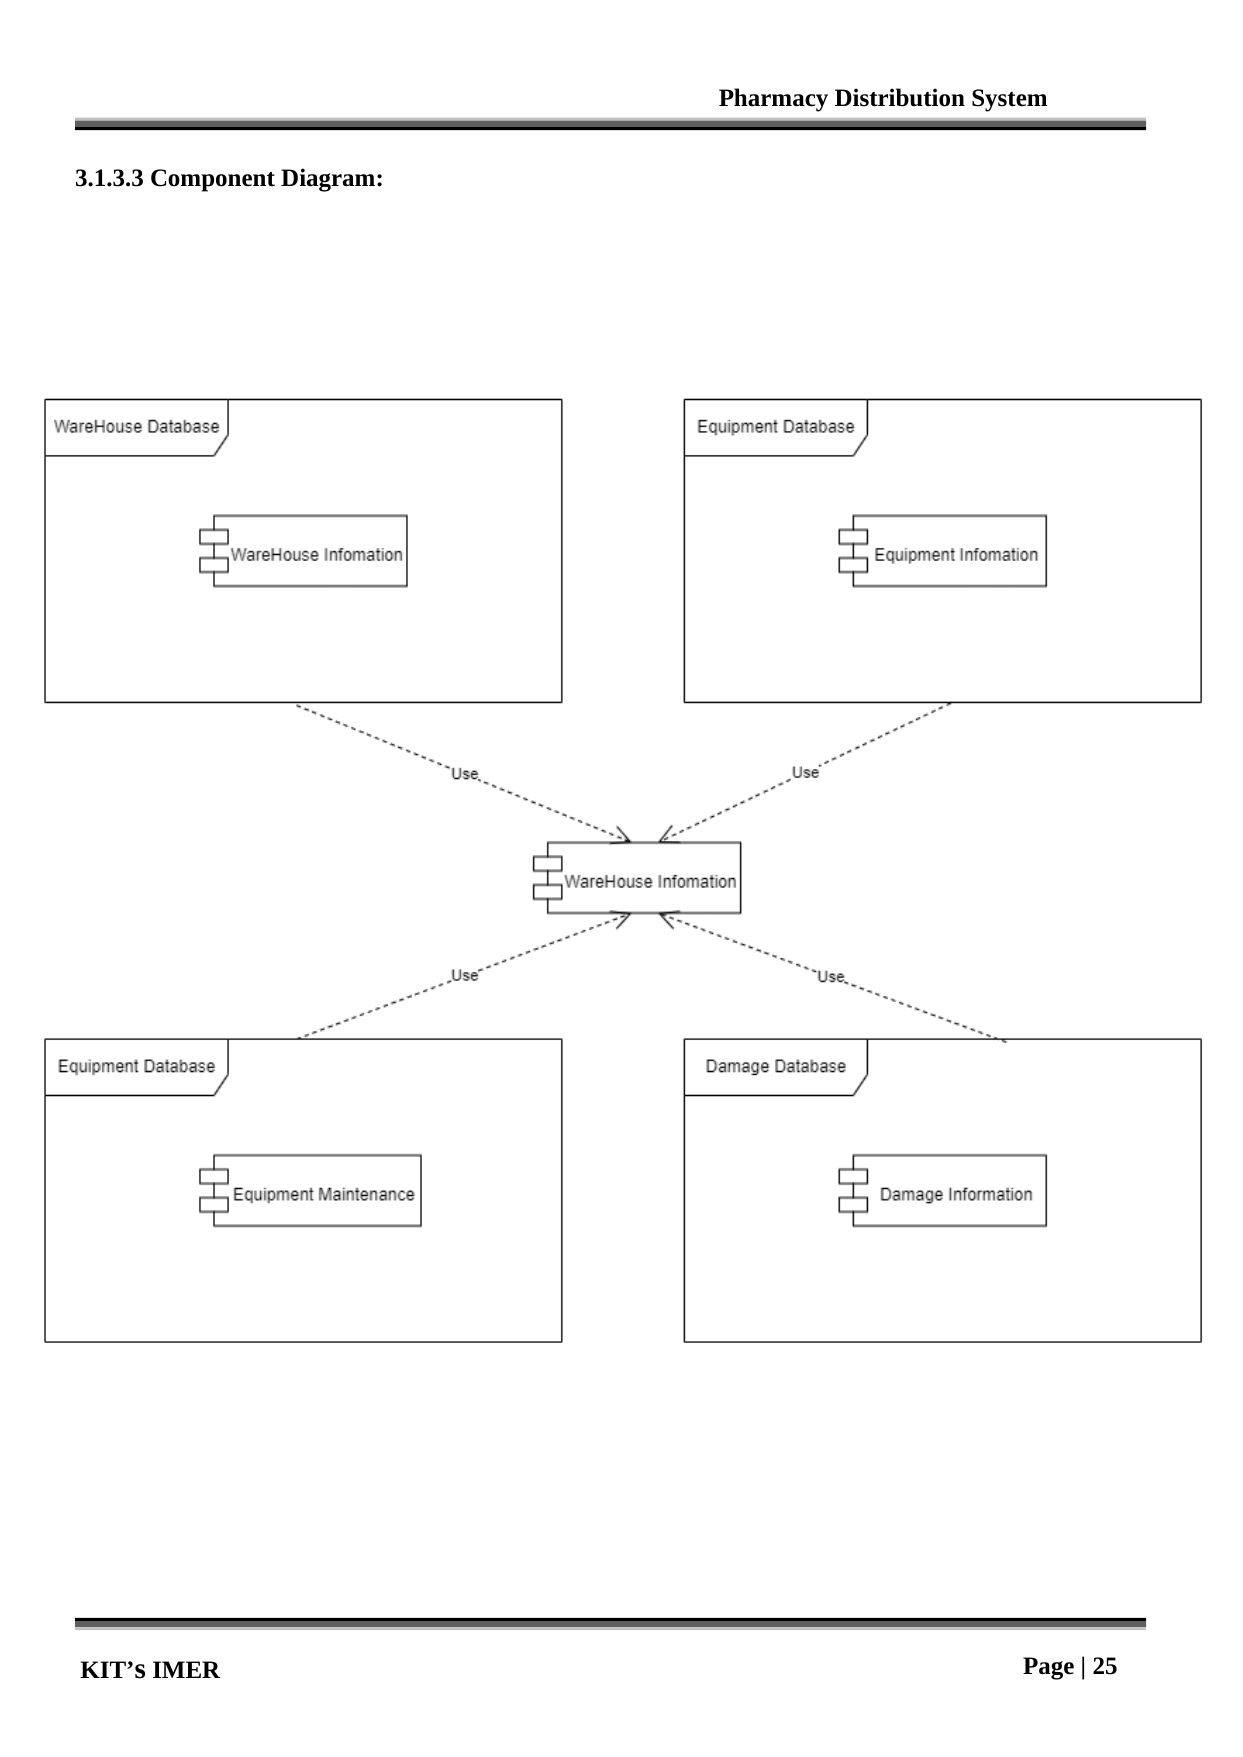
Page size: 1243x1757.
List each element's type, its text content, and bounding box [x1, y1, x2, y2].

picture [31, 382, 1221, 1362]
list Component Diagram: [75, 163, 1157, 192]
